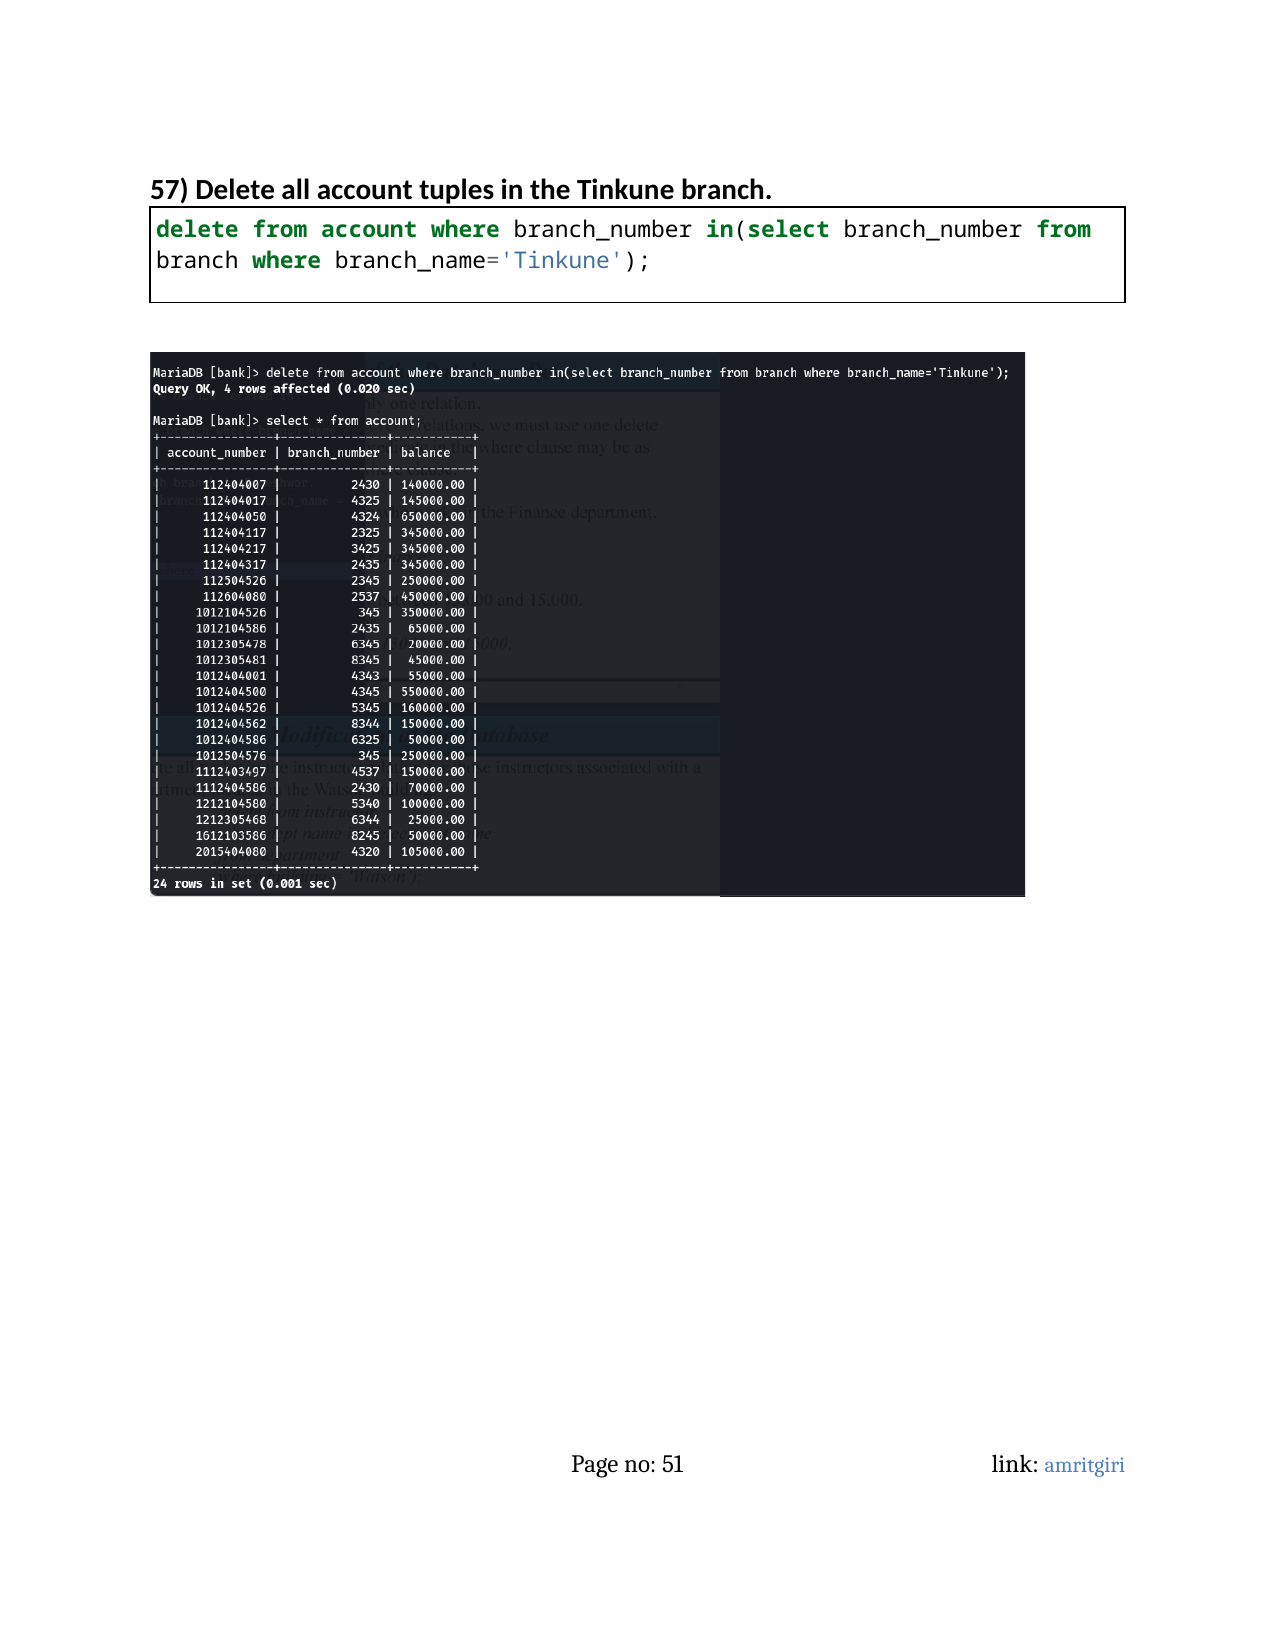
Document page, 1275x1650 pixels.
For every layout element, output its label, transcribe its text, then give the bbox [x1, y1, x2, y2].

table_header delete from account where branch_number in(select branch_number from branch where branch_name='Tinkune'); [151, 208, 1124, 302]
subtitle 57) Delete all account tuples in the Tinkune branch. [150, 171, 1125, 206]
picture [150, 352, 1025, 897]
